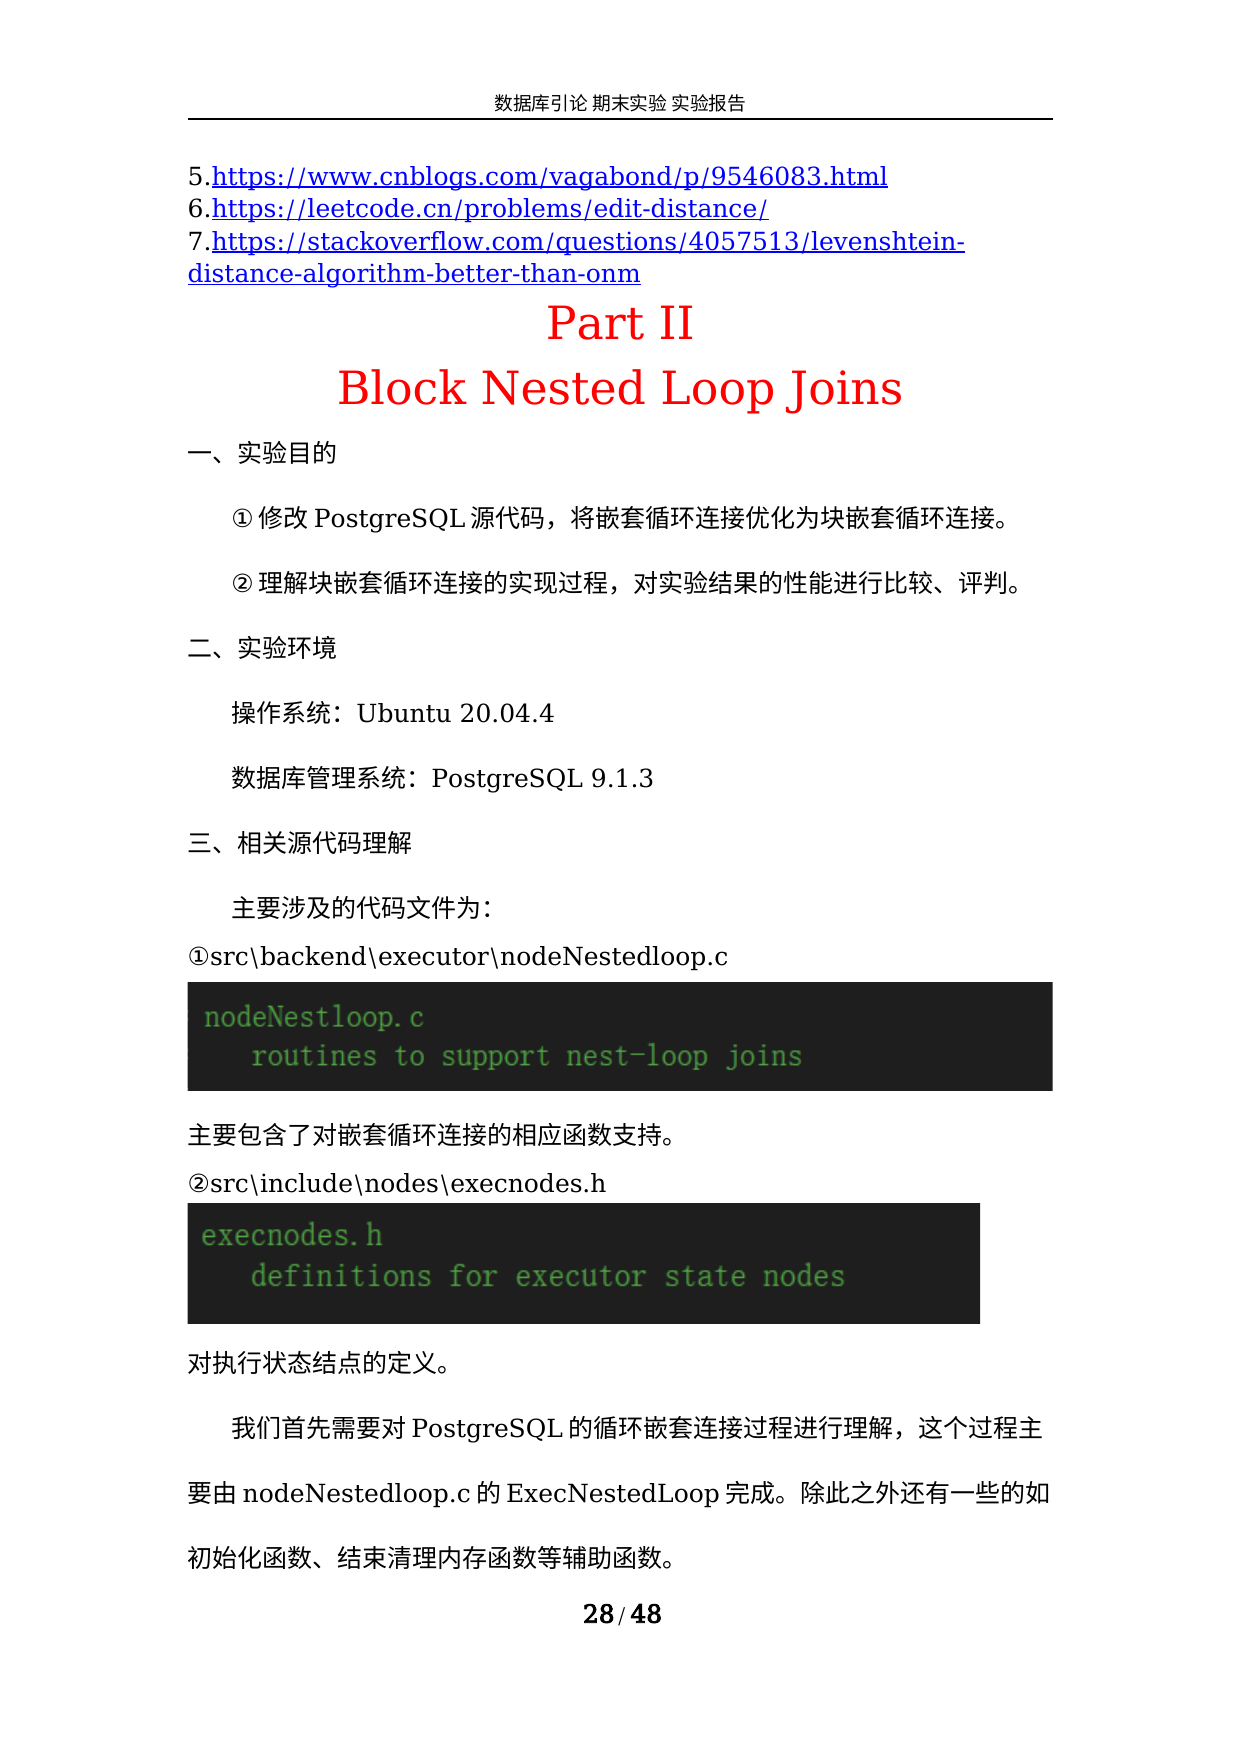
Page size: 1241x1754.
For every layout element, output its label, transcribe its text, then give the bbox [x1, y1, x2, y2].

picture [187, 982, 1053, 1091]
text ①修改PostgreSQL源代码，将嵌套循环连接优化为块嵌套循环连接。 [187, 484, 1053, 549]
text 数据库管理系统：PostgreSQL 9.1.3 [187, 744, 1053, 809]
text ①src\backend\executor\nodeNestedloop.c [187, 939, 1053, 971]
text 操作系统：Ubuntu 20.04.4 [187, 679, 1053, 744]
text 一、实验目的 [187, 419, 1053, 484]
picture [187, 1203, 980, 1324]
text ②理解块嵌套循环连接的实现过程，对实验结果的性能进行比较、评判。 [187, 549, 1053, 614]
text 主要涉及的代码文件为： [187, 874, 1053, 939]
text 二、实验环境 [187, 614, 1053, 679]
text 主要包含了对嵌套循环连接的相应函数支持。 [187, 1101, 1053, 1166]
text 5.https://www.cnblogs.com/vagabond/p/9546083.html [187, 159, 1053, 191]
text 6.https://leetcode.cn/problems/edit-distance/ [187, 191, 1053, 224]
text 7.https://stackoverflow.com/questions/4057513/levenshtein-distance-algorithm-better-than-onm [187, 224, 1053, 289]
text 对执行状态结点的定义。 [187, 1329, 1053, 1394]
text Block Nested Loop Joins [187, 354, 1053, 419]
text 三、相关源代码理解 [187, 809, 1053, 874]
text 我们首先需要对PostgreSQL的循环嵌套连接过程进行理解，这个过程主要由nodeNestedloop.c的ExecNestedLoop完成。除此之外还有一些的如初始化函数、结束清理内存函数等辅助函数。 [187, 1394, 1053, 1589]
text Part II [187, 289, 1053, 354]
